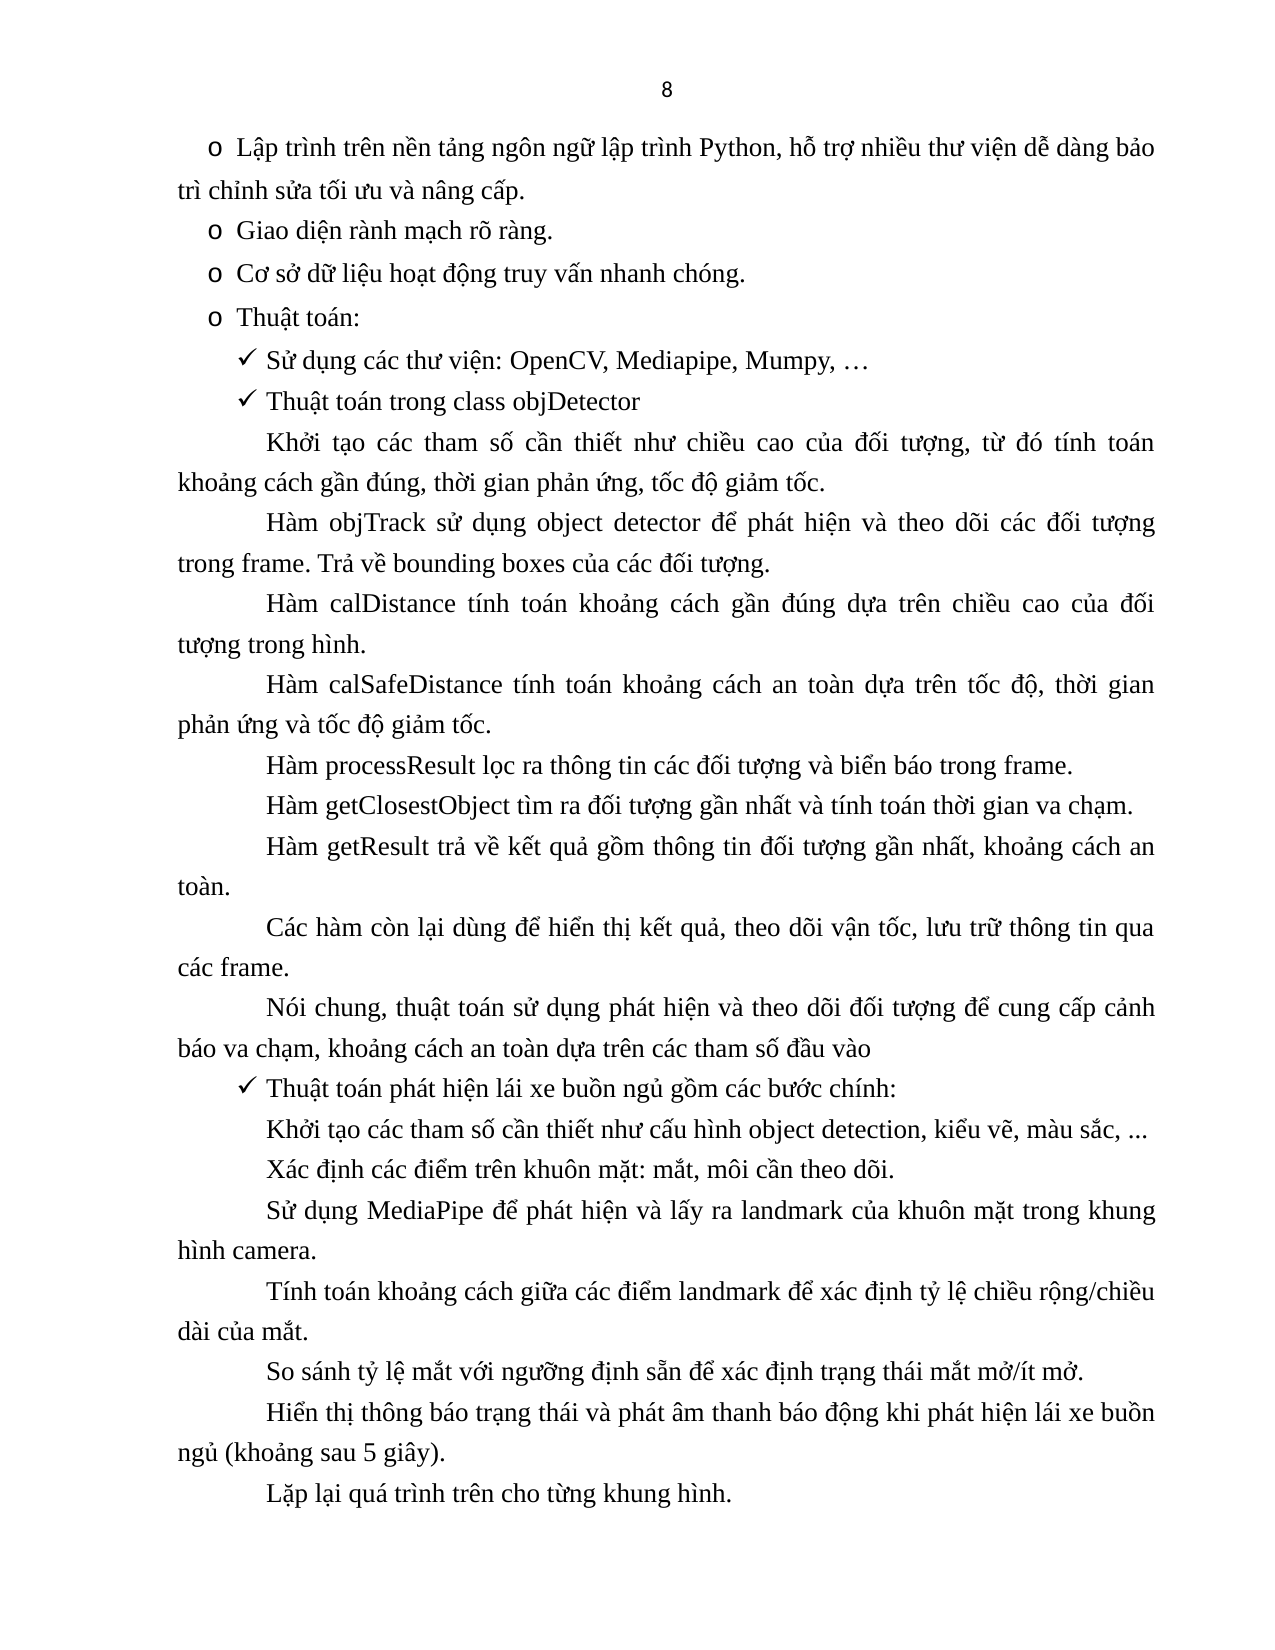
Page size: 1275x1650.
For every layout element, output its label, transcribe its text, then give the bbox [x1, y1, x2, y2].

text Hàm calSafeDistance tính toán khoảng cách an toàn dựa trên tốc độ, thời gian phản ứng và tốc độ giảm tốc. [177, 668, 1157, 740]
list Khởi tạo các tham số cần thiết như cấu hình object detection, kiểu vẽ, màu sắc, ... [177, 1113, 1157, 1144]
list So sánh tỷ lệ mắt với ngưỡng định sẵn để xác định trạng thái mắt mở/ít mở. [177, 1356, 1157, 1387]
list Lặp lại quá trình trên cho từng khung hình. [177, 1477, 1157, 1508]
text Hàm getResult trả về kết quả gồm thông tin đối tượng gần nhất, khoảng cách an toàn. [177, 830, 1157, 901]
text Các hàm còn lại dùng để hiển thị kết quả, theo dõi vận tốc, lưu trữ thông tin qua các frame. [177, 911, 1157, 982]
list Hiển thị thông báo trạng thái và phát âm thanh báo động khi phát hiện lái xe buồn ngủ (khoảng sau 5 giây). [177, 1396, 1157, 1467]
list Thuật toán phát hiện lái xe buồn ngủ gồm các bước chính: [177, 1072, 1157, 1104]
list Thuật toán: [177, 301, 1157, 334]
text Nói chung, thuật toán sử dụng phát hiện và theo dõi đối tượng để cung cấp cảnh báo va chạm, khoảng cách an toàn dựa trên các tham số đầu vào [177, 992, 1157, 1063]
text Hàm getClosestObject tìm ra đối tượng gần nhất và tính toán thời gian va chạm. [177, 789, 1157, 821]
list Giao diện rành mạch rõ ràng. [177, 214, 1157, 248]
list Sử dụng các thư viện: OpenCV, Mediapipe, Mumpy, … [177, 344, 1157, 376]
text Hàm objTrack sử dụng object detector để phát hiện và theo dõi các đối tượng trong frame. Trả về bounding boxes của các đối tượng. [177, 507, 1157, 578]
list Cơ sở dữ liệu hoạt động truy vấn nhanh chóng. [177, 258, 1157, 291]
list Thuật toán trong class objDetector [177, 385, 1157, 416]
list Lập trình trên nền tảng ngôn ngữ lập trình Python, hỗ trợ nhiều thư viện dễ dàng bảo trì chỉnh sửa tối ưu và nâng cấp. [177, 131, 1157, 205]
list Xác định các điểm trên khuôn mặt: mắt, môi cần theo dõi. [177, 1153, 1157, 1184]
text Hàm processResult lọc ra thông tin các đối tượng và biển báo trong frame. [177, 749, 1157, 780]
text Hàm calDistance tính toán khoảng cách gần đúng dựa trên chiều cao của đối tượng trong hình. [177, 587, 1157, 659]
list Tính toán khoảng cách giữa các điểm landmark để xác định tỷ lệ chiều rộng/chiều dài của mắt. [177, 1275, 1157, 1346]
list Sử dụng MediaPipe để phát hiện và lấy ra landmark của khuôn mặt trong khung hình camera. [177, 1194, 1157, 1265]
text Khởi tạo các tham số cần thiết như chiều cao của đối tượng, từ đó tính toán khoảng cách gần đúng, thời gian phản ứng, tốc độ giảm tốc. [177, 426, 1157, 497]
